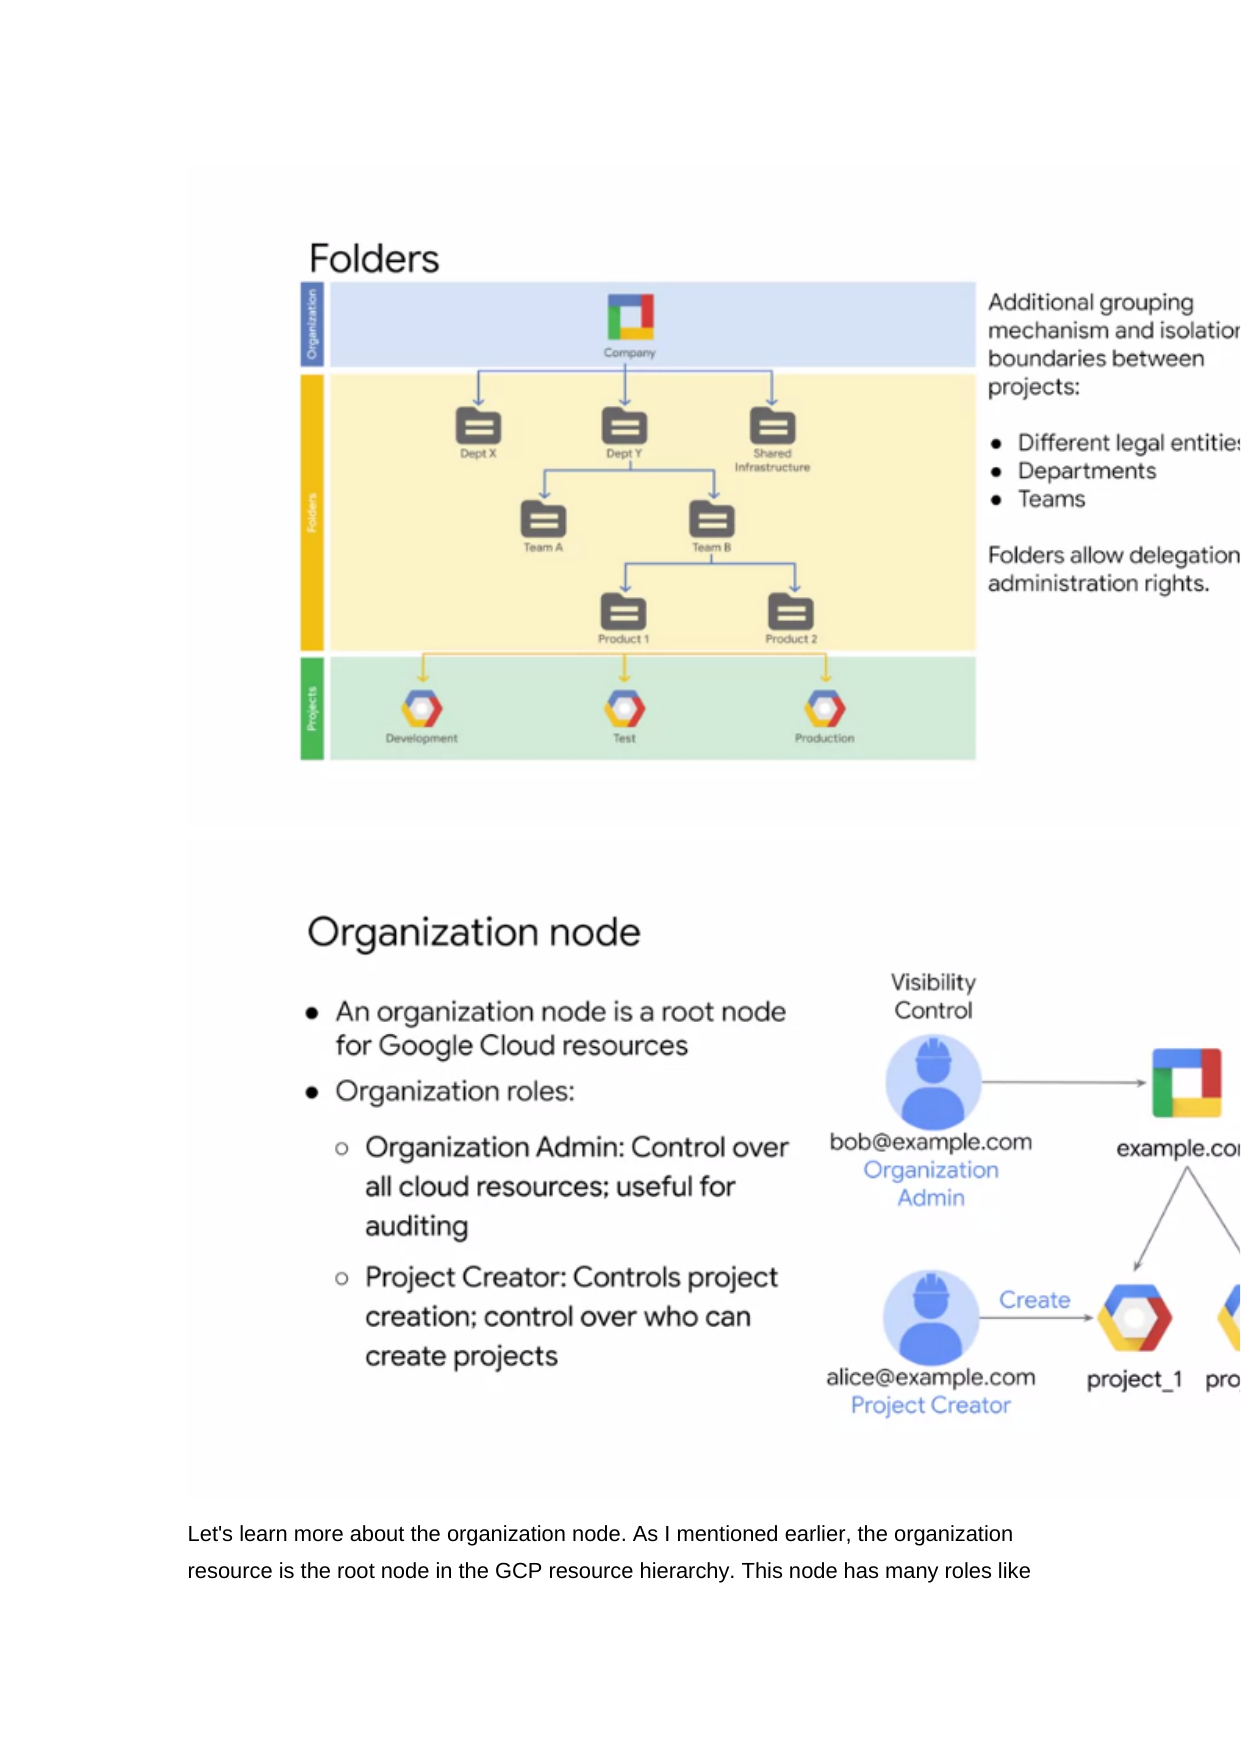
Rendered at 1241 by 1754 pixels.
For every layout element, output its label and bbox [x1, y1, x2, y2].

picture [187, 164, 1241, 826]
text [187, 1514, 1053, 1589]
picture [187, 839, 1241, 1499]
